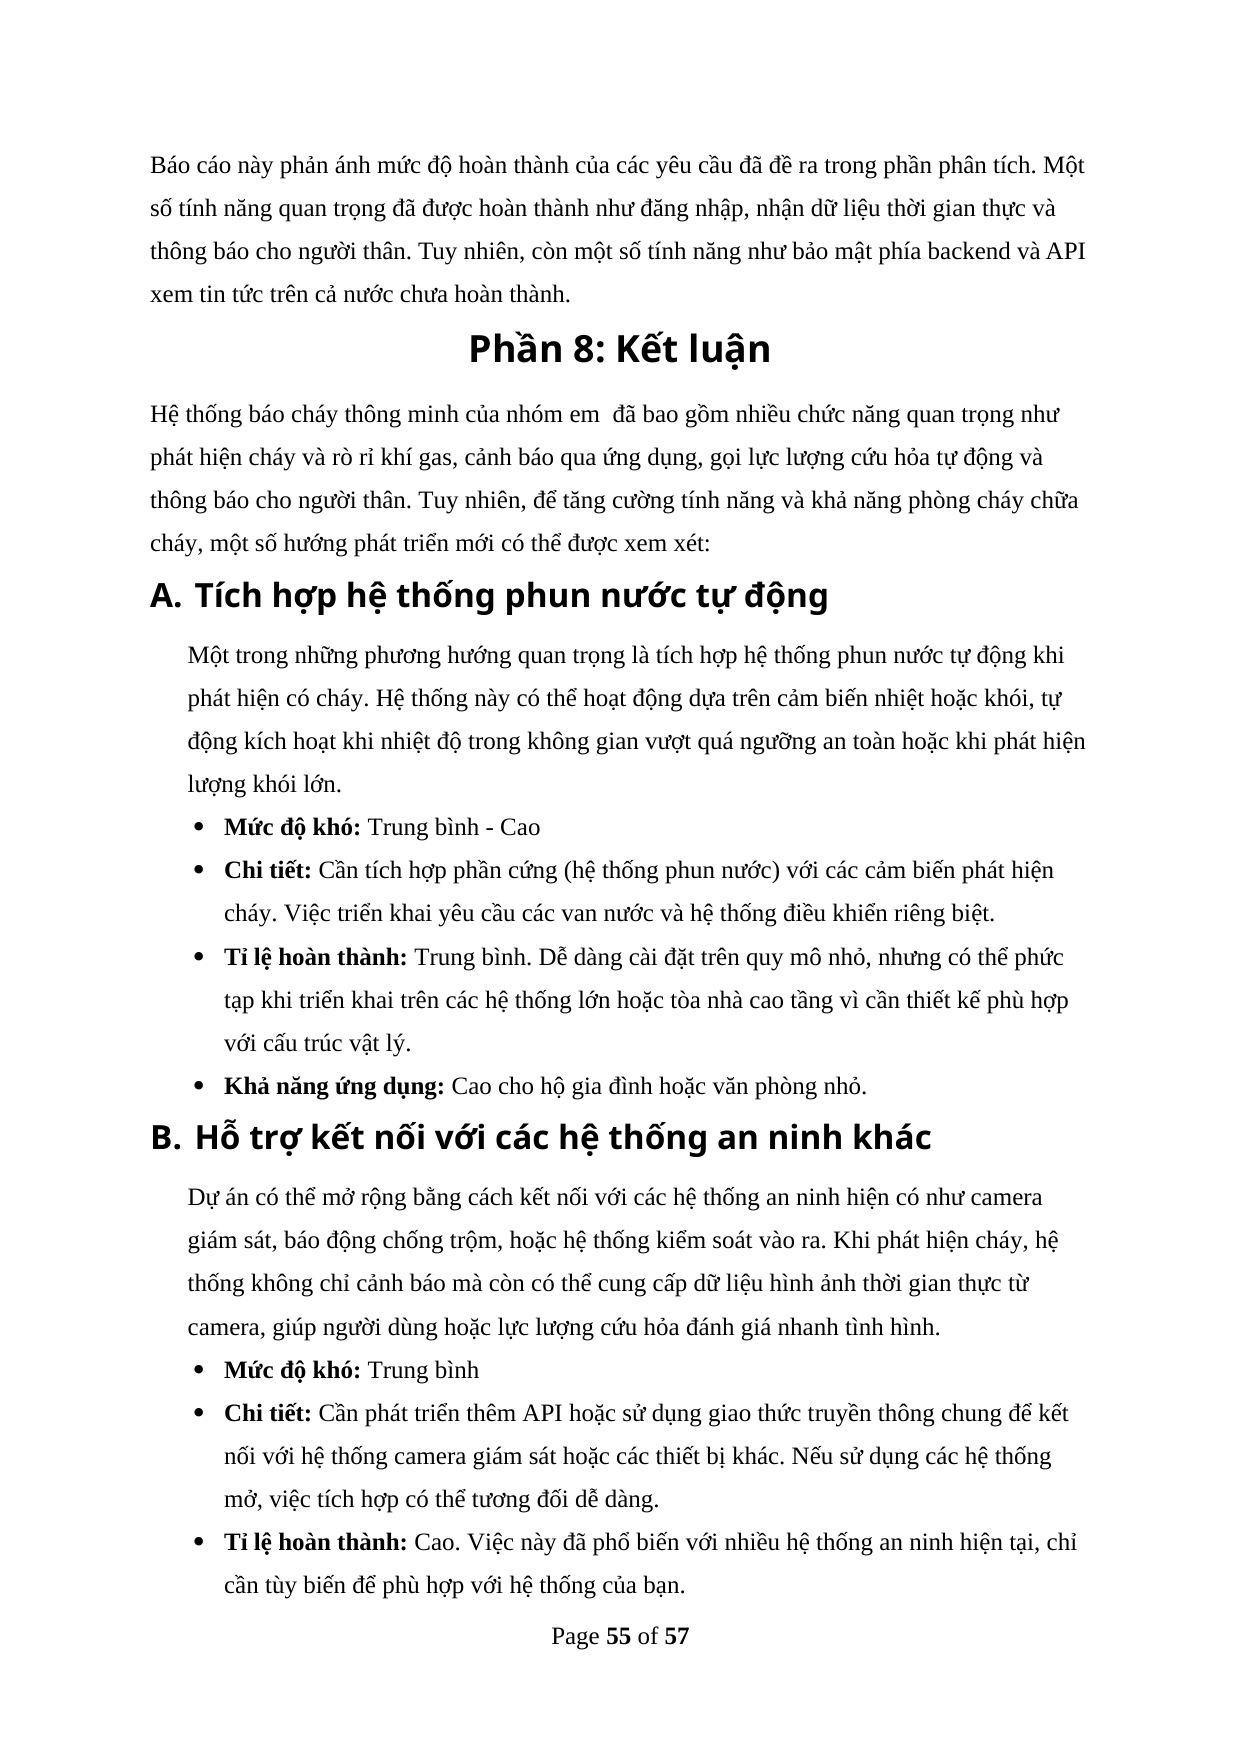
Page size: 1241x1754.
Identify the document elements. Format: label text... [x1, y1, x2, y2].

list Chi tiết: Cần phát triển thêm API hoặc sử dụng giao thức truyền thông chung để kết nối với hệ thống camera giám sát hoặc các thiết bị khác. Nếu sử dụng các hệ thống mở, việc tích hợp có thể tương đối dễ dàng. [194, 1398, 1090, 1513]
text Một trong những phương hướng quan trọng là tích hợp hệ thống phun nước tự động khi phát hiện có cháy. Hệ thống này có thể hoạt động dựa trên cảm biến nhiệt hoặc khói, tự động kích hoạt khi nhiệt độ trong không gian vượt quá ngưỡng an toàn hoặc khi phát hiện lượng khói lớn. [187, 640, 1090, 798]
text Báo cáo này phản ánh mức độ hoàn thành của các yêu cầu đã đề ra trong phần phân tích. Một số tính năng quan trọng đã được hoàn thành như đăng nhập, nhận dữ liệu thời gian thực và thông báo cho người thân. Tuy nhiên, còn một số tính năng như bảo mật phía backend và API xem tin tức trên cả nước chưa hoàn thành. [150, 150, 1090, 308]
subtitle Hỗ trợ kết nối với các hệ thống an ninh khác [150, 1114, 1090, 1159]
subtitle Tích hợp hệ thống phun nước tự động [150, 572, 1090, 617]
text Hệ thống báo cháy thông minh của nhóm em đã bao gồm nhiều chức năng quan trọng như phát hiện cháy và rò rỉ khí gas, cảnh báo qua ứng dụng, gọi lực lượng cứu hỏa tự động và thông báo cho người thân. Tuy nhiên, để tăng cường tính năng và khả năng phòng cháy chữa cháy, một số hướng phát triển mới có thể được xem xét: [150, 399, 1090, 557]
list Khả năng ứng dụng: Cao cho hộ gia đình hoặc văn phòng nhỏ. [194, 1071, 1090, 1100]
subtitle Phần 8: Kết luận [150, 322, 1090, 373]
list Mức độ khó: Trung bình [194, 1355, 1090, 1383]
list Tỉ lệ hoàn thành: Trung bình. Dễ dàng cài đặt trên quy mô nhỏ, nhưng có thể phức tạp khi triển khai trên các hệ thống lớn hoặc tòa nhà cao tầng vì cần thiết kế phù hợp với cấu trúc vật lý. [194, 942, 1090, 1057]
text Dự án có thể mở rộng bằng cách kết nối với các hệ thống an ninh hiện có như camera giám sát, báo động chống trộm, hoặc hệ thống kiểm soát vào ra. Khi phát hiện cháy, hệ thống không chỉ cảnh báo mà còn có thể cung cấp dữ liệu hình ảnh thời gian thực từ camera, giúp người dùng hoặc lực lượng cứu hỏa đánh giá nhanh tình hình. [187, 1182, 1090, 1340]
list Chi tiết: Cần tích hợp phần cứng (hệ thống phun nước) với các cảm biến phát hiện cháy. Việc triển khai yêu cầu các van nước và hệ thống điều khiển riêng biệt. [194, 855, 1090, 927]
list Mức độ khó: Trung bình - Cao [194, 812, 1090, 841]
list Tỉ lệ hoàn thành: Cao. Việc này đã phổ biến với nhiều hệ thống an ninh hiện tại, chỉ cần tùy biến để phù hợp với hệ thống của bạn. [194, 1527, 1090, 1599]
